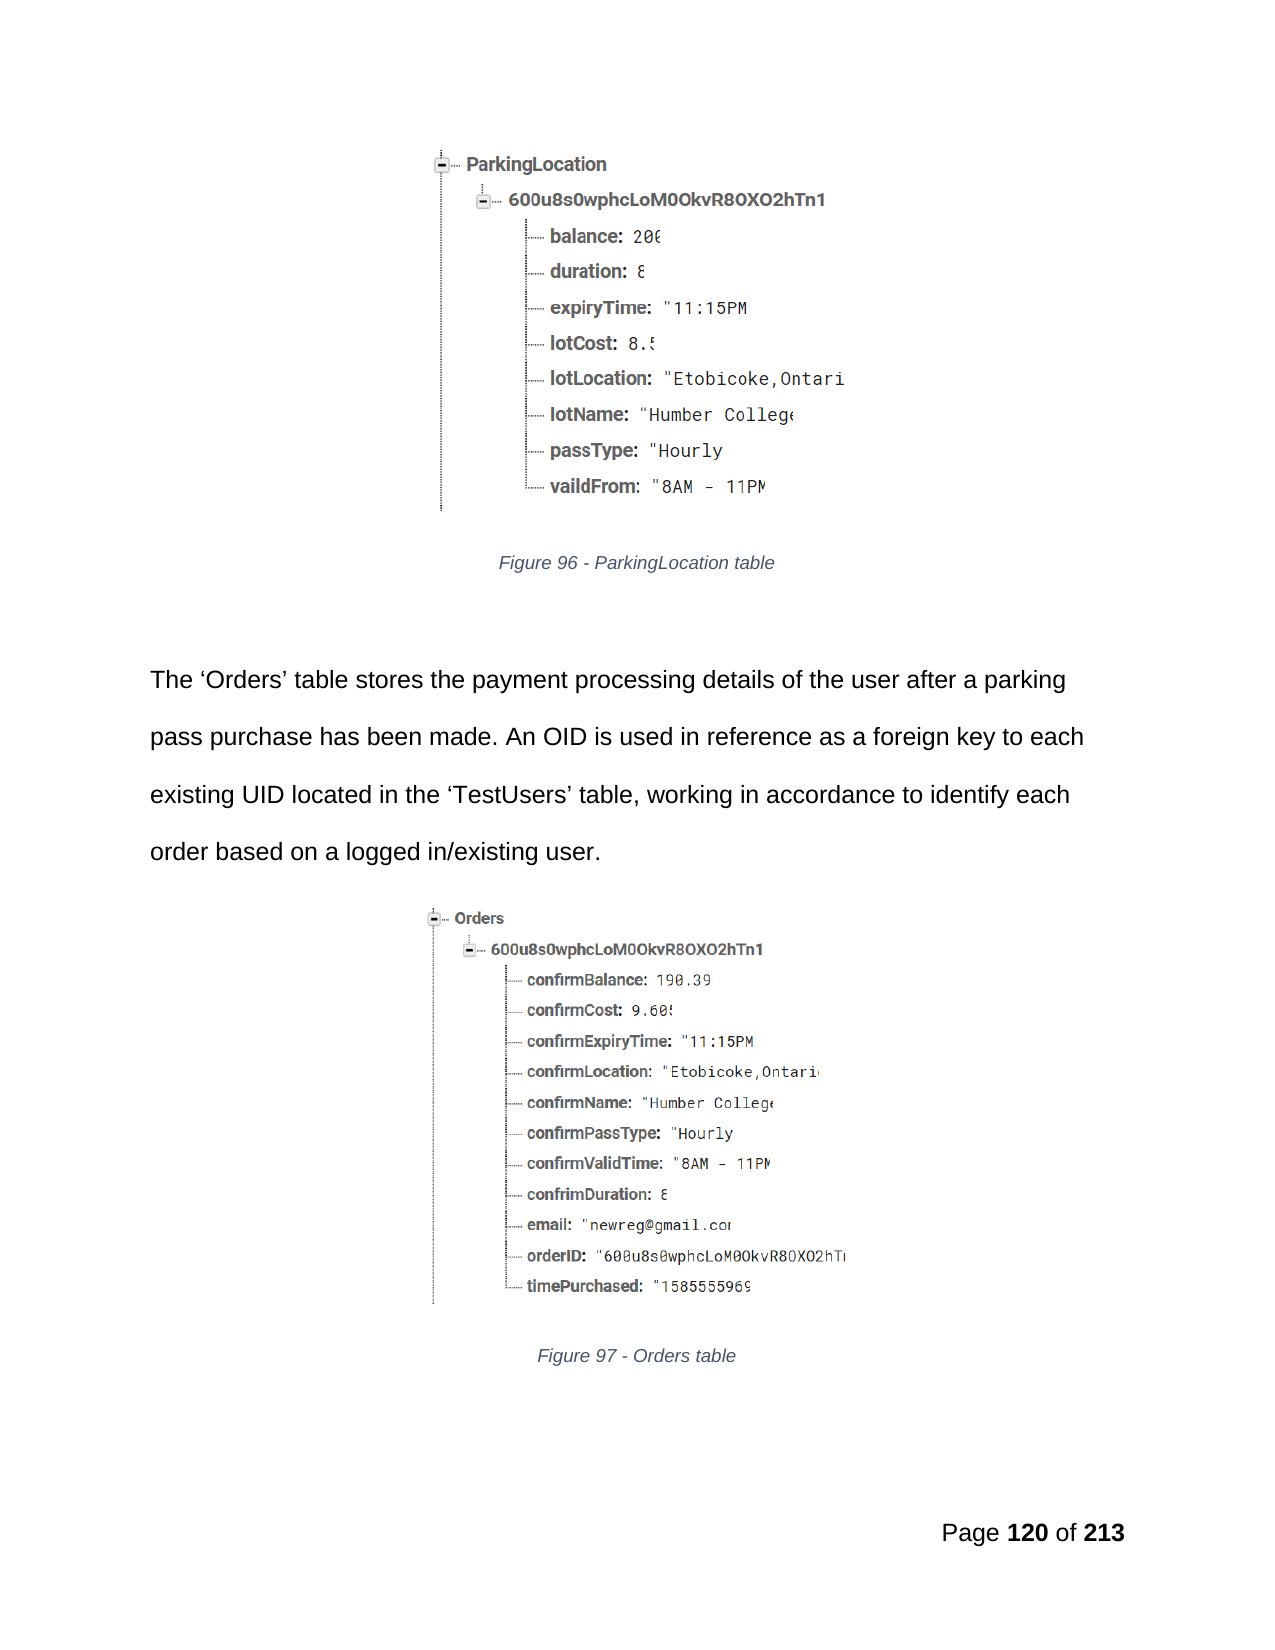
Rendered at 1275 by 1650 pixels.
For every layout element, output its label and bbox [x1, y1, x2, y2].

picture [422, 907, 853, 1304]
picture [427, 150, 848, 511]
